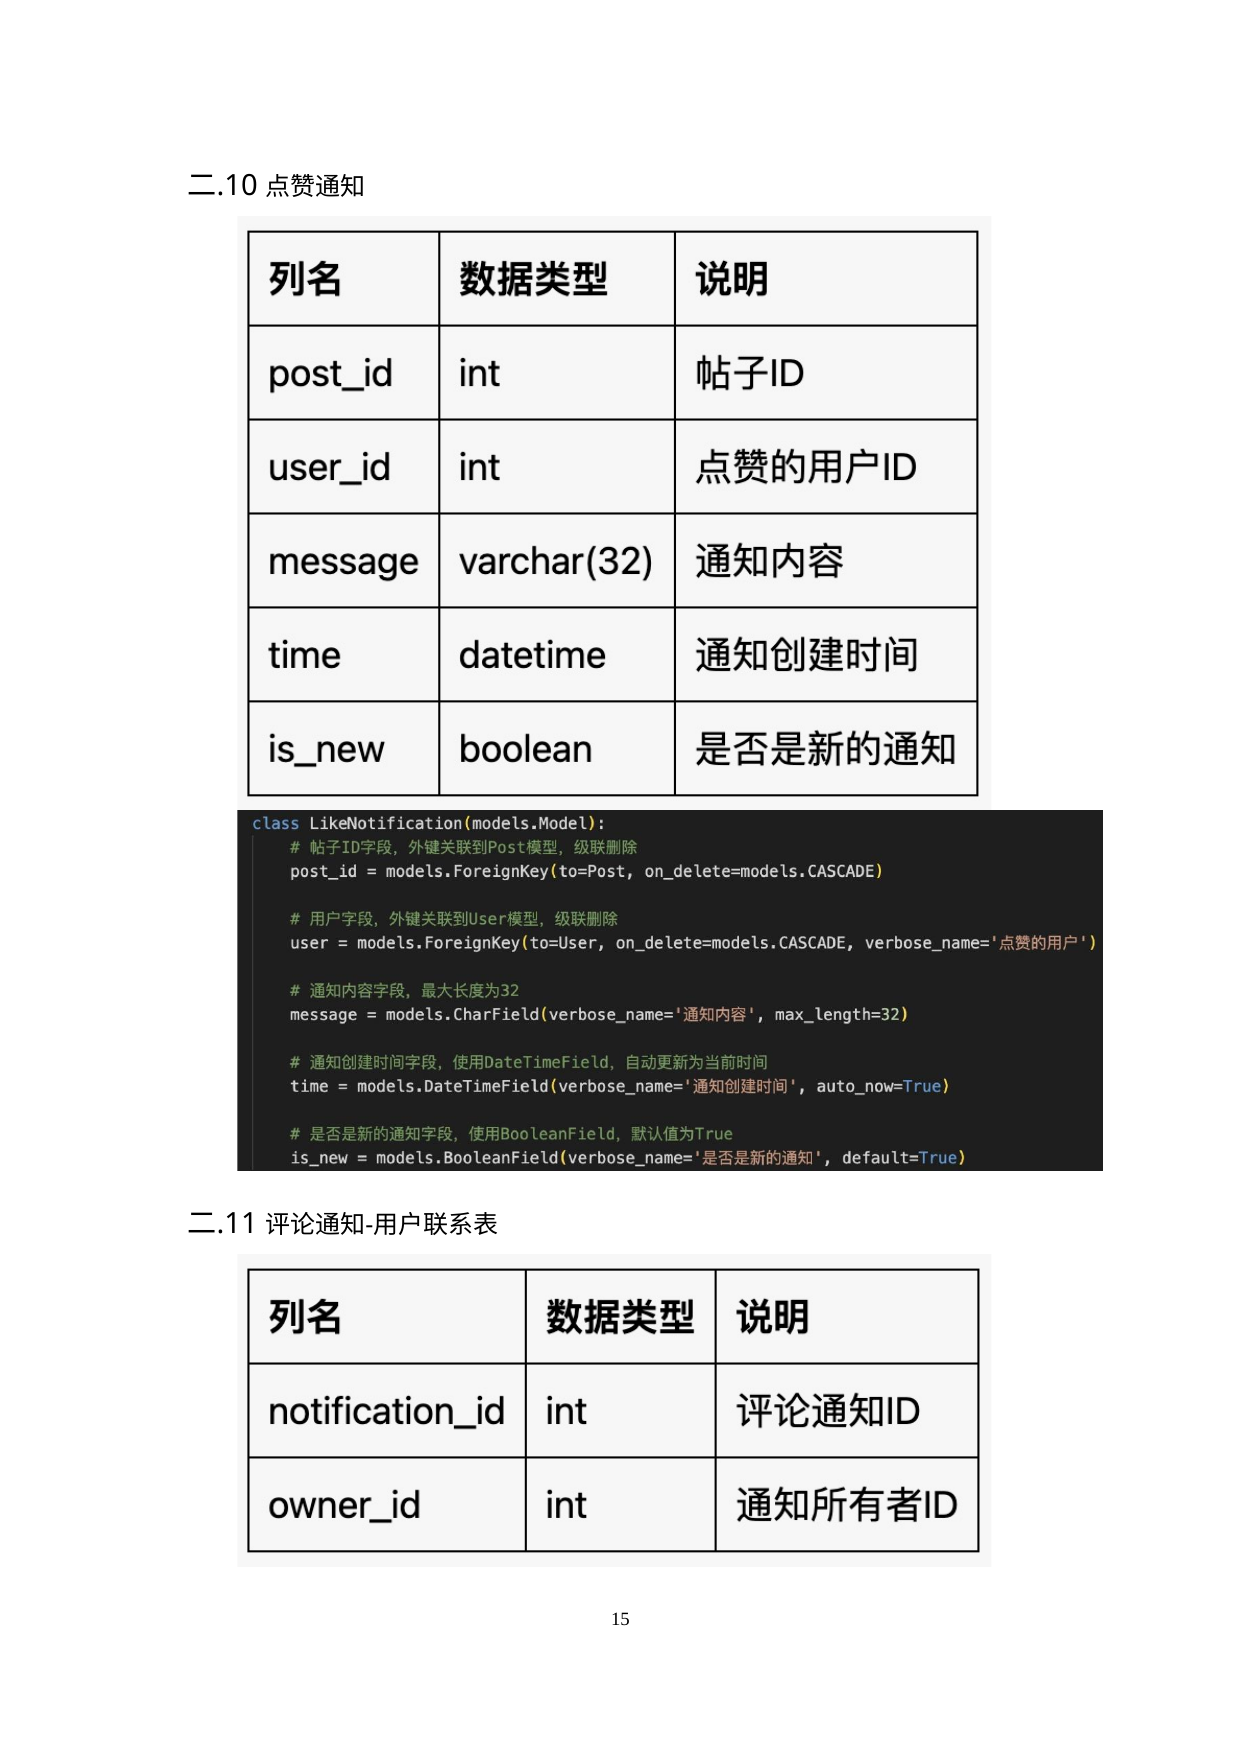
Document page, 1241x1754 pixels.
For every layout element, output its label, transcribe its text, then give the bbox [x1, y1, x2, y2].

subtitle 点赞通知 [187, 162, 1053, 204]
subtitle 评论通知-用户联系表 [187, 1200, 1053, 1242]
picture [237, 1254, 992, 1567]
picture [237, 216, 1103, 1171]
